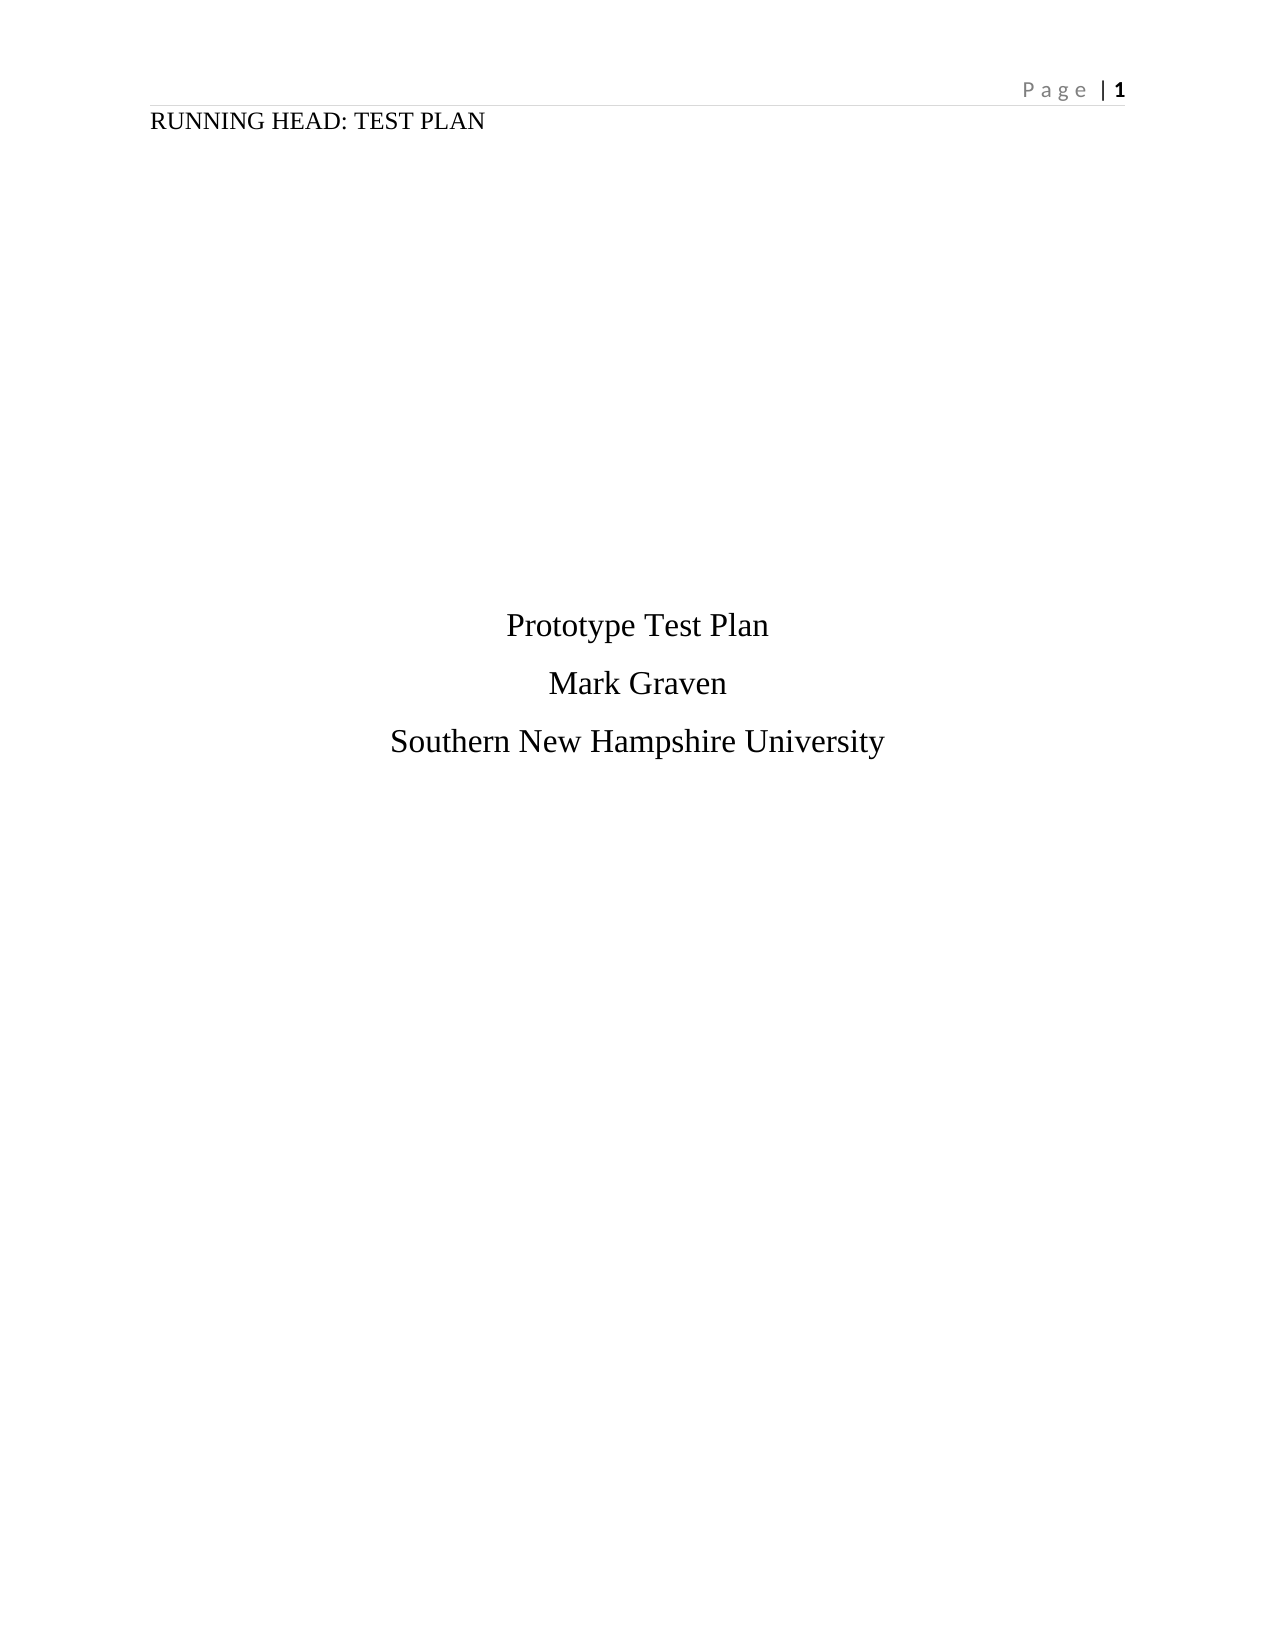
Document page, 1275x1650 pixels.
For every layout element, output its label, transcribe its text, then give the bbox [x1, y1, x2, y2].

text Mark Graven [150, 663, 1125, 701]
text Prototype Test Plan [150, 605, 1125, 643]
text Southern New Hampshire University [150, 721, 1125, 759]
